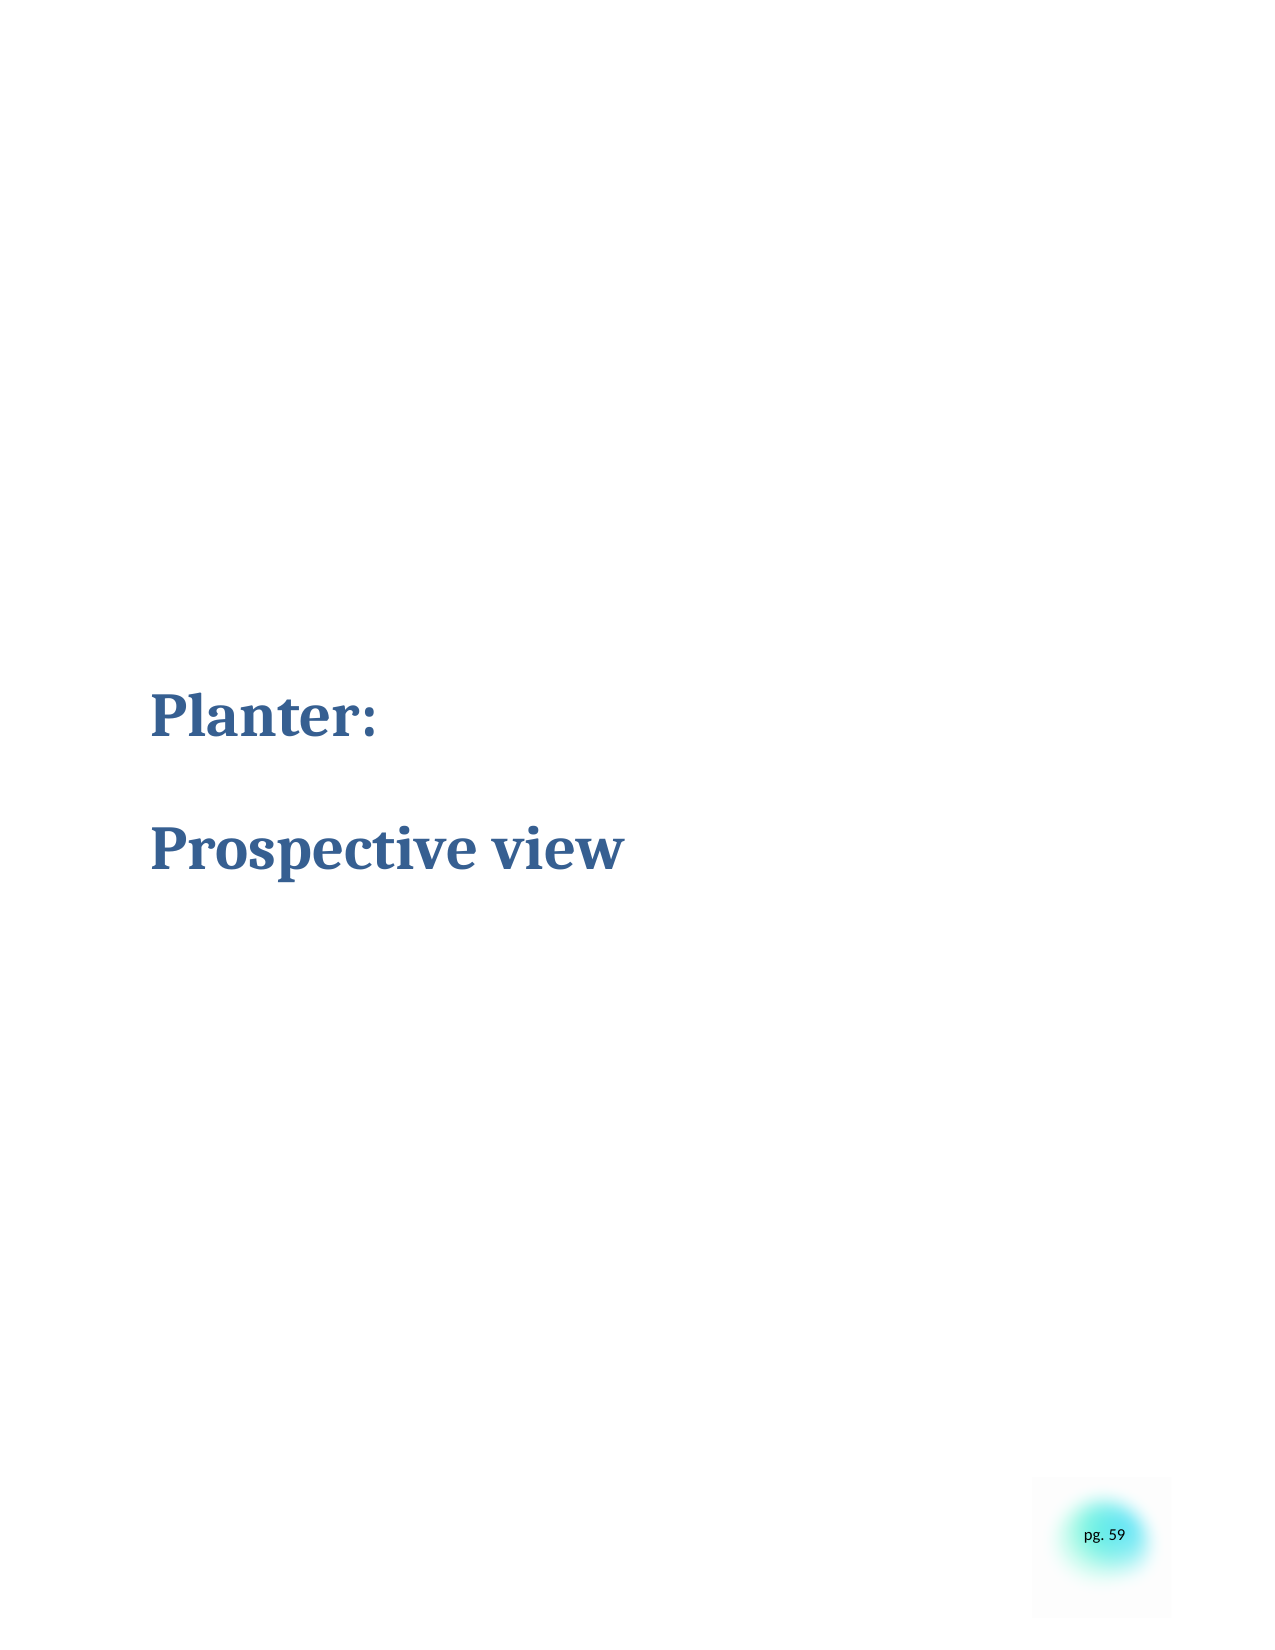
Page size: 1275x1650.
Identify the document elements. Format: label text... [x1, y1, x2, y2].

picture [1032, 1477, 1172, 1618]
subtitle Planter: [150, 680, 1125, 752]
subtitle Prospective view [150, 813, 1125, 885]
